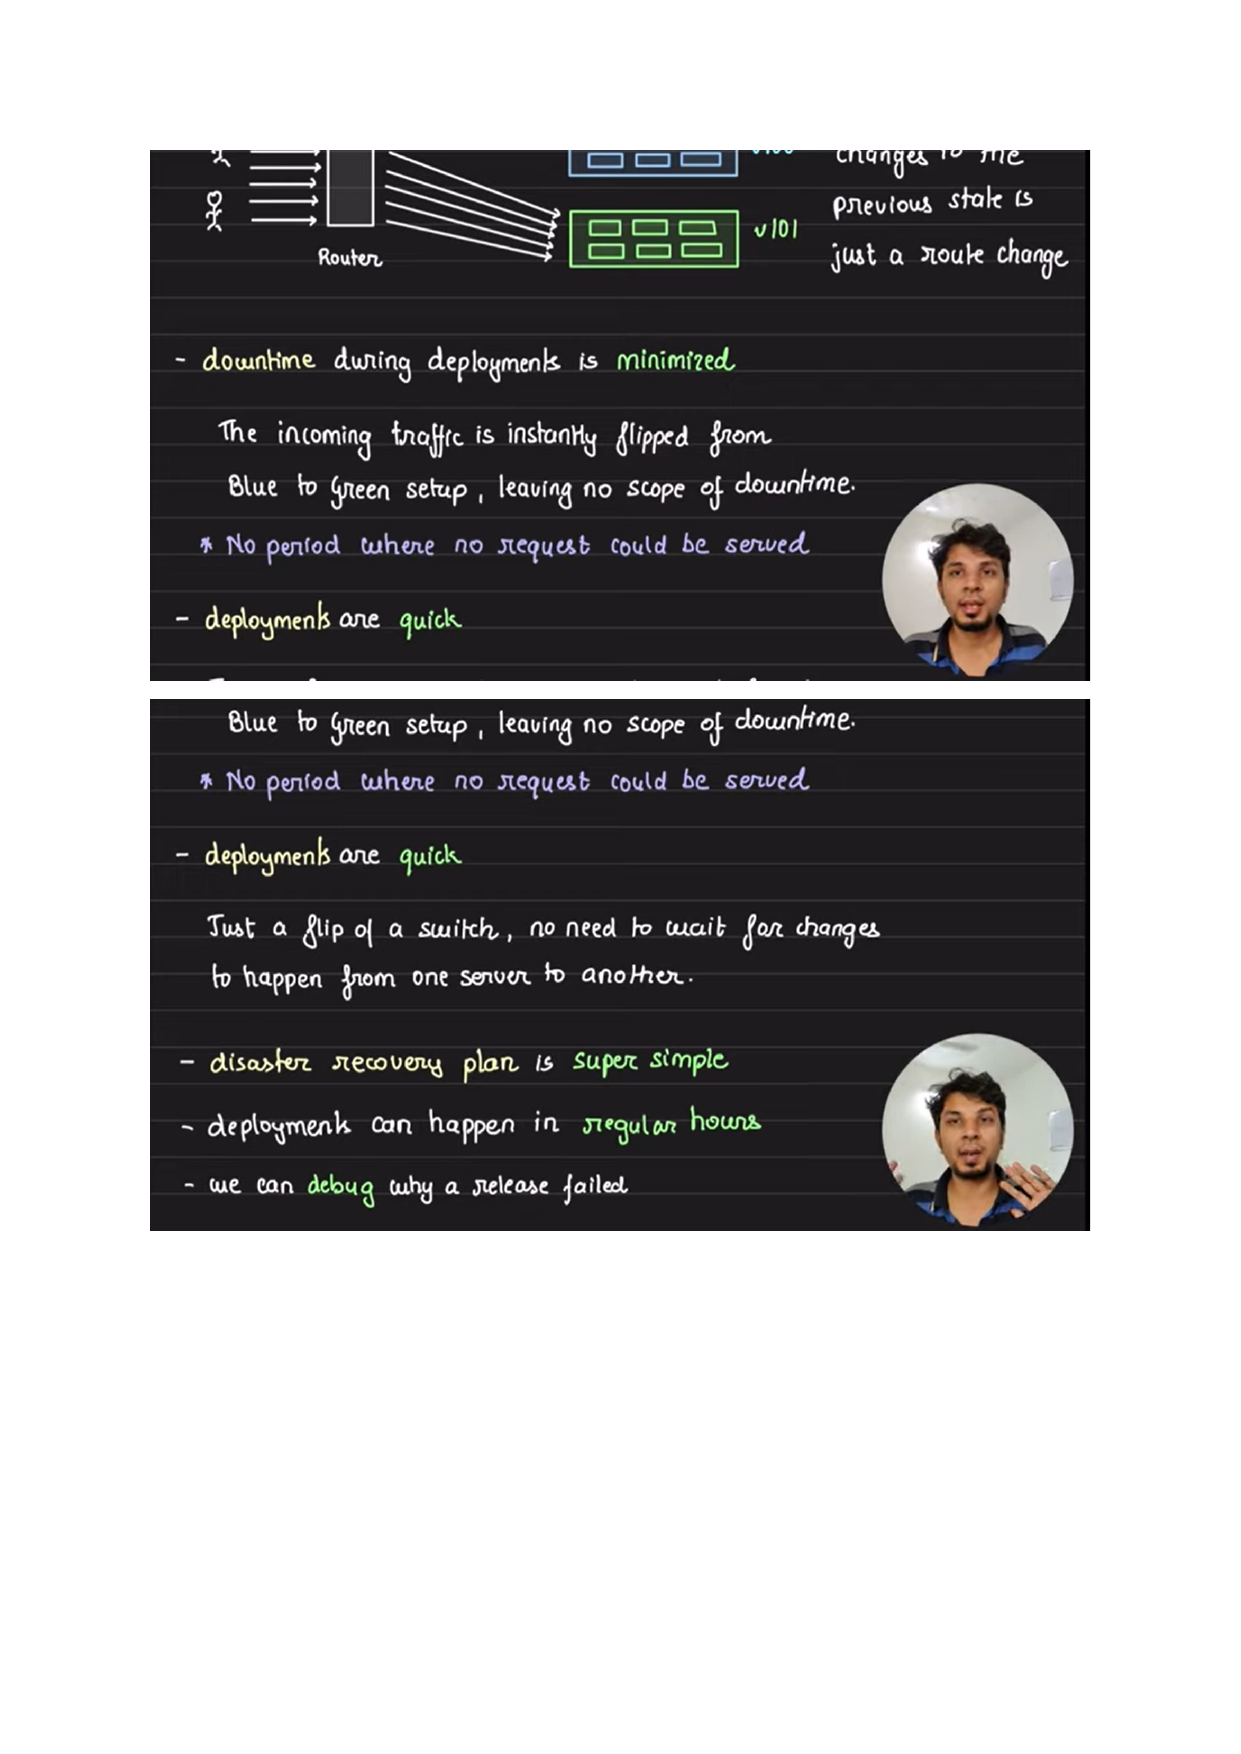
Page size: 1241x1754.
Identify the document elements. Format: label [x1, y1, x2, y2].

picture [150, 150, 1091, 681]
picture [150, 699, 1091, 1231]
